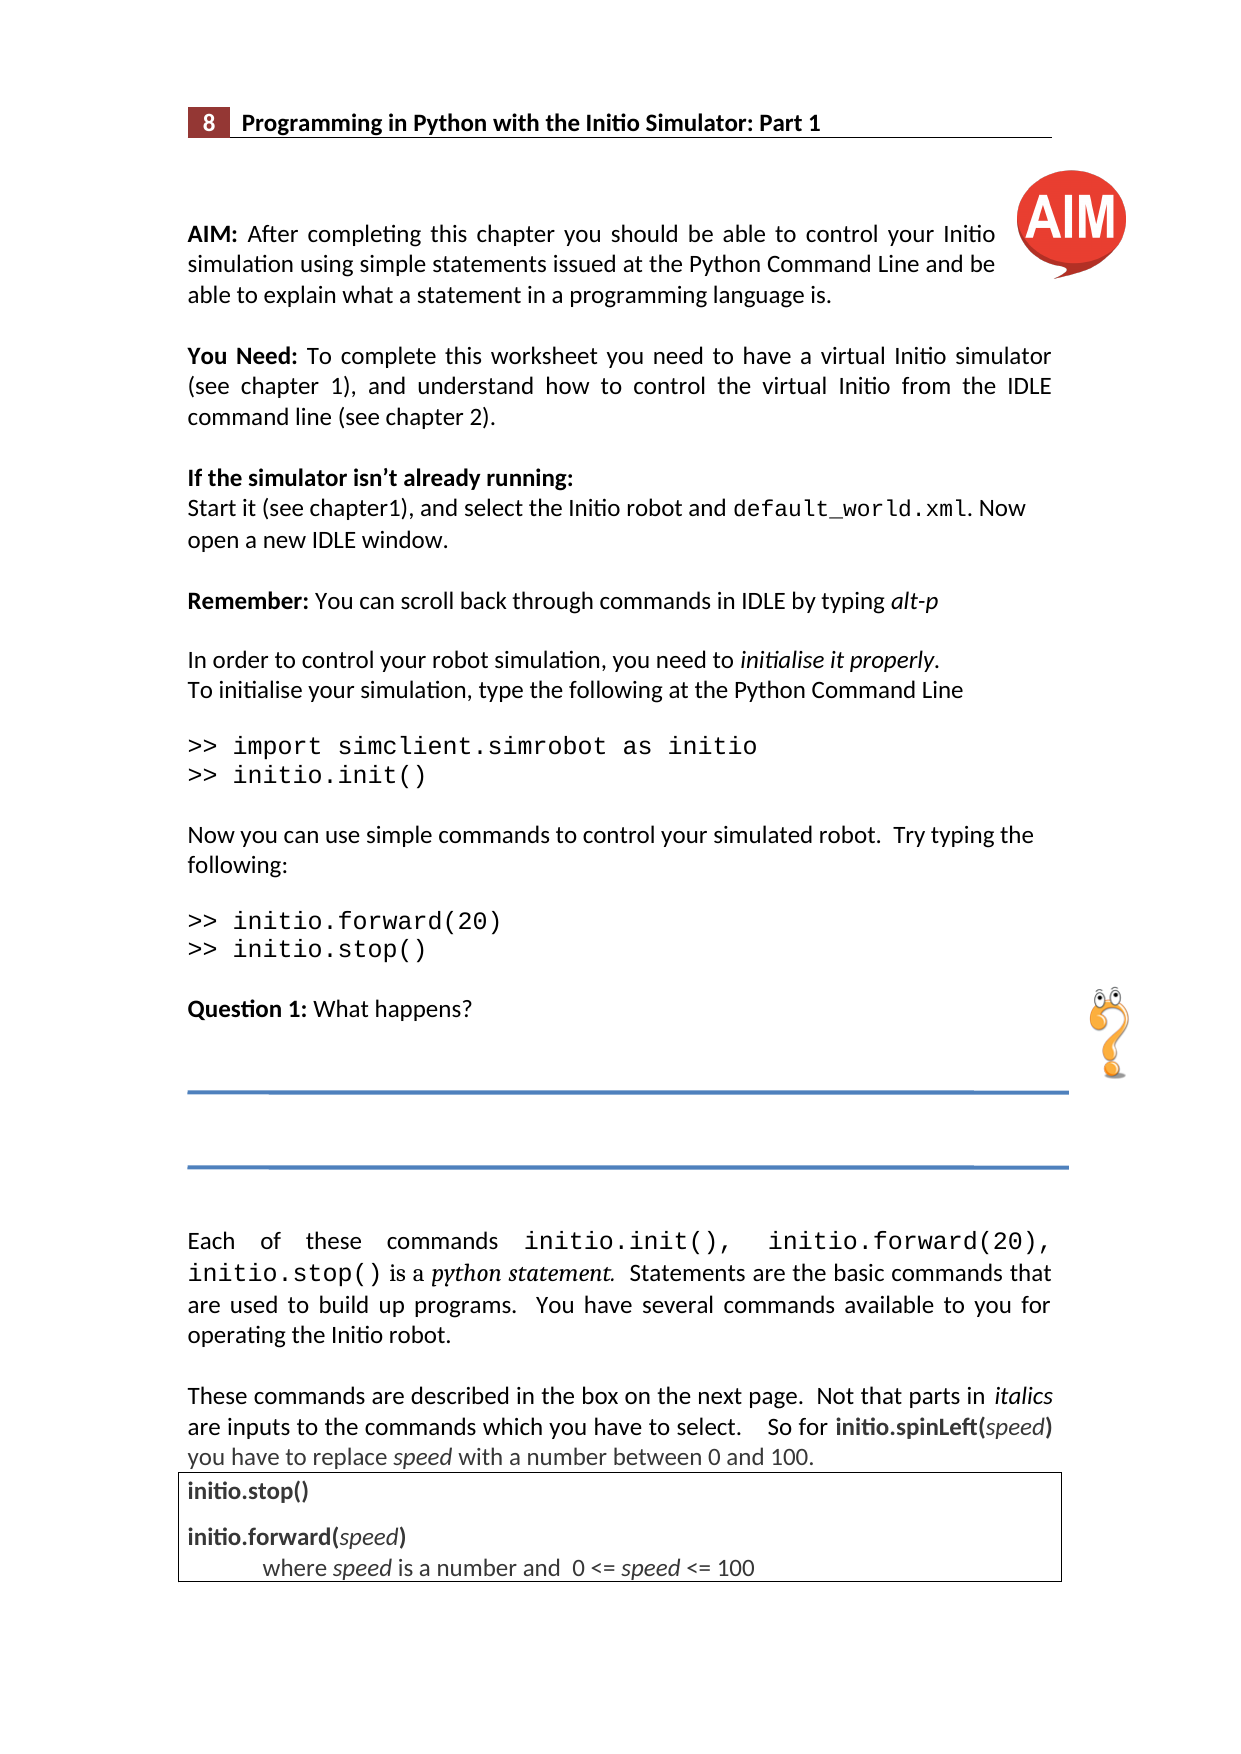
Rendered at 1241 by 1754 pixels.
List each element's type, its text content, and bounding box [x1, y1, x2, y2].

text >> import simclient.simrobot as initio [187, 734, 1053, 762]
text initio.stop() [179, 1473, 1061, 1506]
text >> initio.init() [187, 762, 1053, 791]
text Remember: You can scroll back through commands in IDLE by typing alt-p [187, 585, 1053, 615]
text You Need: To complete this worksheet you need to have a virtual Initio simulator (see chapter 1), and understand how to control the virtual Initio from the IDLE command line (see chapter 2). [187, 340, 1053, 432]
text >> initio.forward(20) [187, 909, 1053, 937]
text initio.forward(speed) [179, 1518, 1061, 1552]
text If the simulator isn’t already running: [187, 462, 1053, 493]
text To initialise your simulation, type the following at the Python Command Line [187, 674, 1053, 705]
text Question 1: What happens? [187, 994, 1053, 1024]
picture [1015, 168, 1129, 281]
text AIM: After completing this chapter you should be able to control your Initio simulation using simple statements issued at the Python Command Line and be able to explain what a statement in a programming language is. [187, 218, 1053, 309]
text Now you can use simple commands to control your simulated robot. Try typing the following: [187, 819, 1053, 880]
text In order to control your robot simulation, you need to initialise it properly. [187, 644, 1053, 674]
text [187, 1552, 1053, 1581]
text Each of these commands initio.init(), initio.forward(20), initio.stop() is a python statement. Statements are the basic commands that are used to build up programs. You have several commands available to you for operating the Initio robot. [187, 1225, 1053, 1350]
text >> initio.stop() [187, 937, 1053, 965]
text Start it (see chapter1), and select the Initio robot and default_world.xml. Now open a new IDLE window. [187, 493, 1053, 554]
text These commands are described in the box on the next page. Not that parts in italics are inputs to the commands which you have to select. So for initio.spinLeft(speed) you have to replace speed with a number between 0 and 100. [187, 1381, 1053, 1472]
picture [1087, 984, 1137, 1082]
